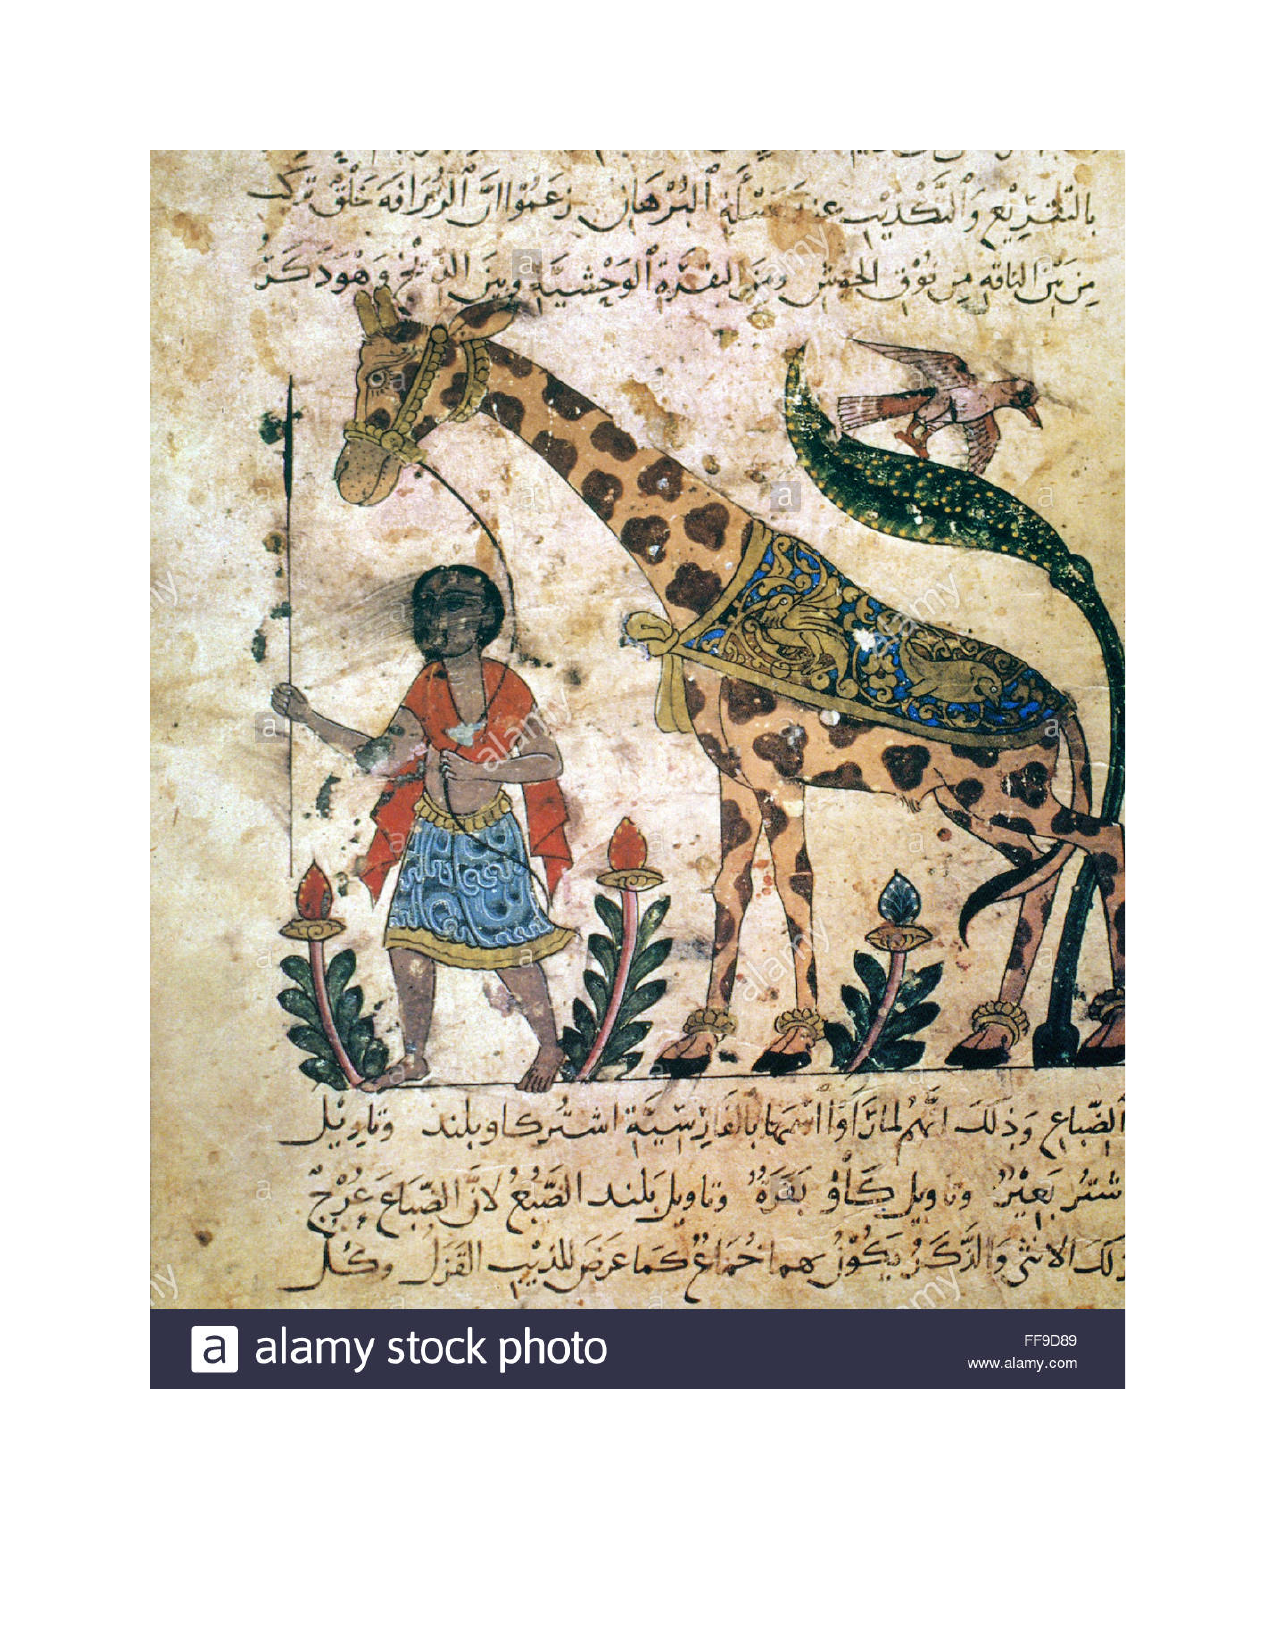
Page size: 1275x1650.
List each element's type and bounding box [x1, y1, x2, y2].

picture [150, 150, 1125, 1389]
